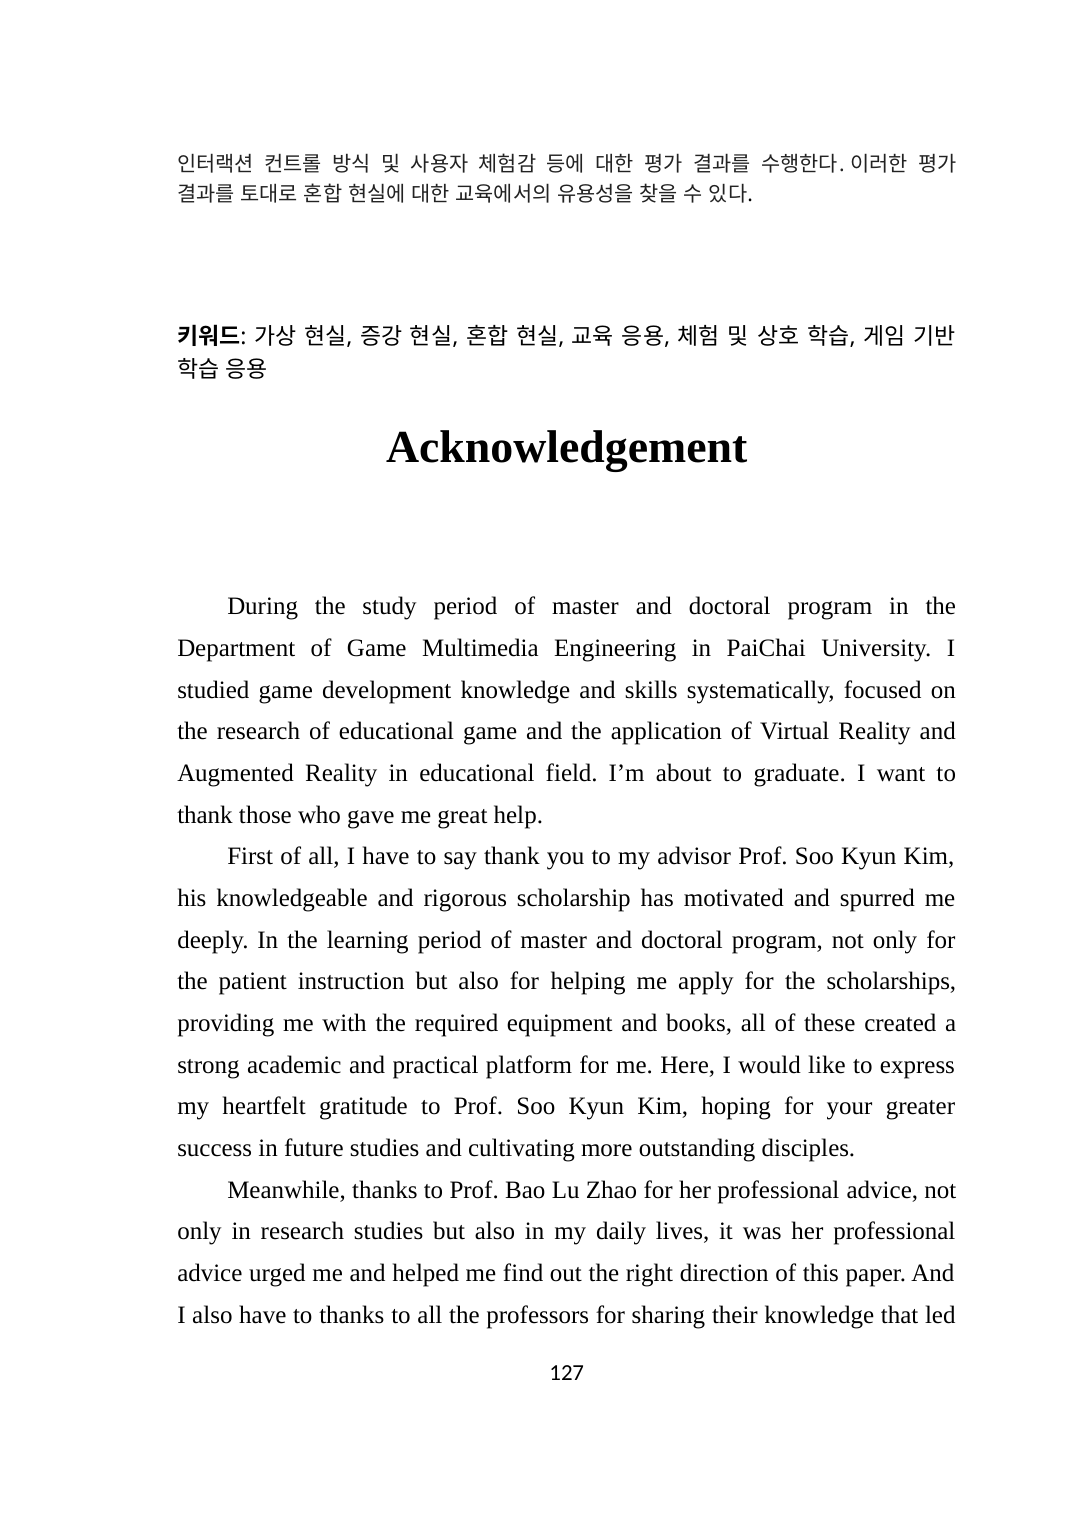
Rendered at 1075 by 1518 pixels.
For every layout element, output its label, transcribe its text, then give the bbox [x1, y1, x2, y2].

text 키워드: 가상 현실, 증강 현실, 혼합 현실, 교육 응용, 체험 및 상호 학습, 게임 기반 학습 응용 [177, 318, 956, 384]
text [177, 1165, 956, 1331]
list Acknowledgement [177, 420, 956, 473]
text During the study period of master and doctoral program in the Department of Game Multimedia Engineering in PaiChai University. I studied game development knowledge and skills systematically, focused on the research of educational game and the application of Virtual Reality and Augmented Reality in educational field. I’m about to graduate. I want to thank those who gave me great help. [177, 581, 956, 831]
text First of all, I have to say thank you to my advisor Prof. Soo Kyun Kim, his knowledgeable and rigorous scholarship has motivated and spurred me deeply. In the learning period of master and doctoral program, not only for the patient instruction but also for helping me apply for the scholarships, providing me with the required equipment and books, all of these created a strong academic and practical platform for me. Here, I would like to express my heartfelt gratitude to Prof. Soo Kyun Kim, hoping for your greater success in future studies and cultivating more outstanding disciples. [177, 831, 956, 1165]
